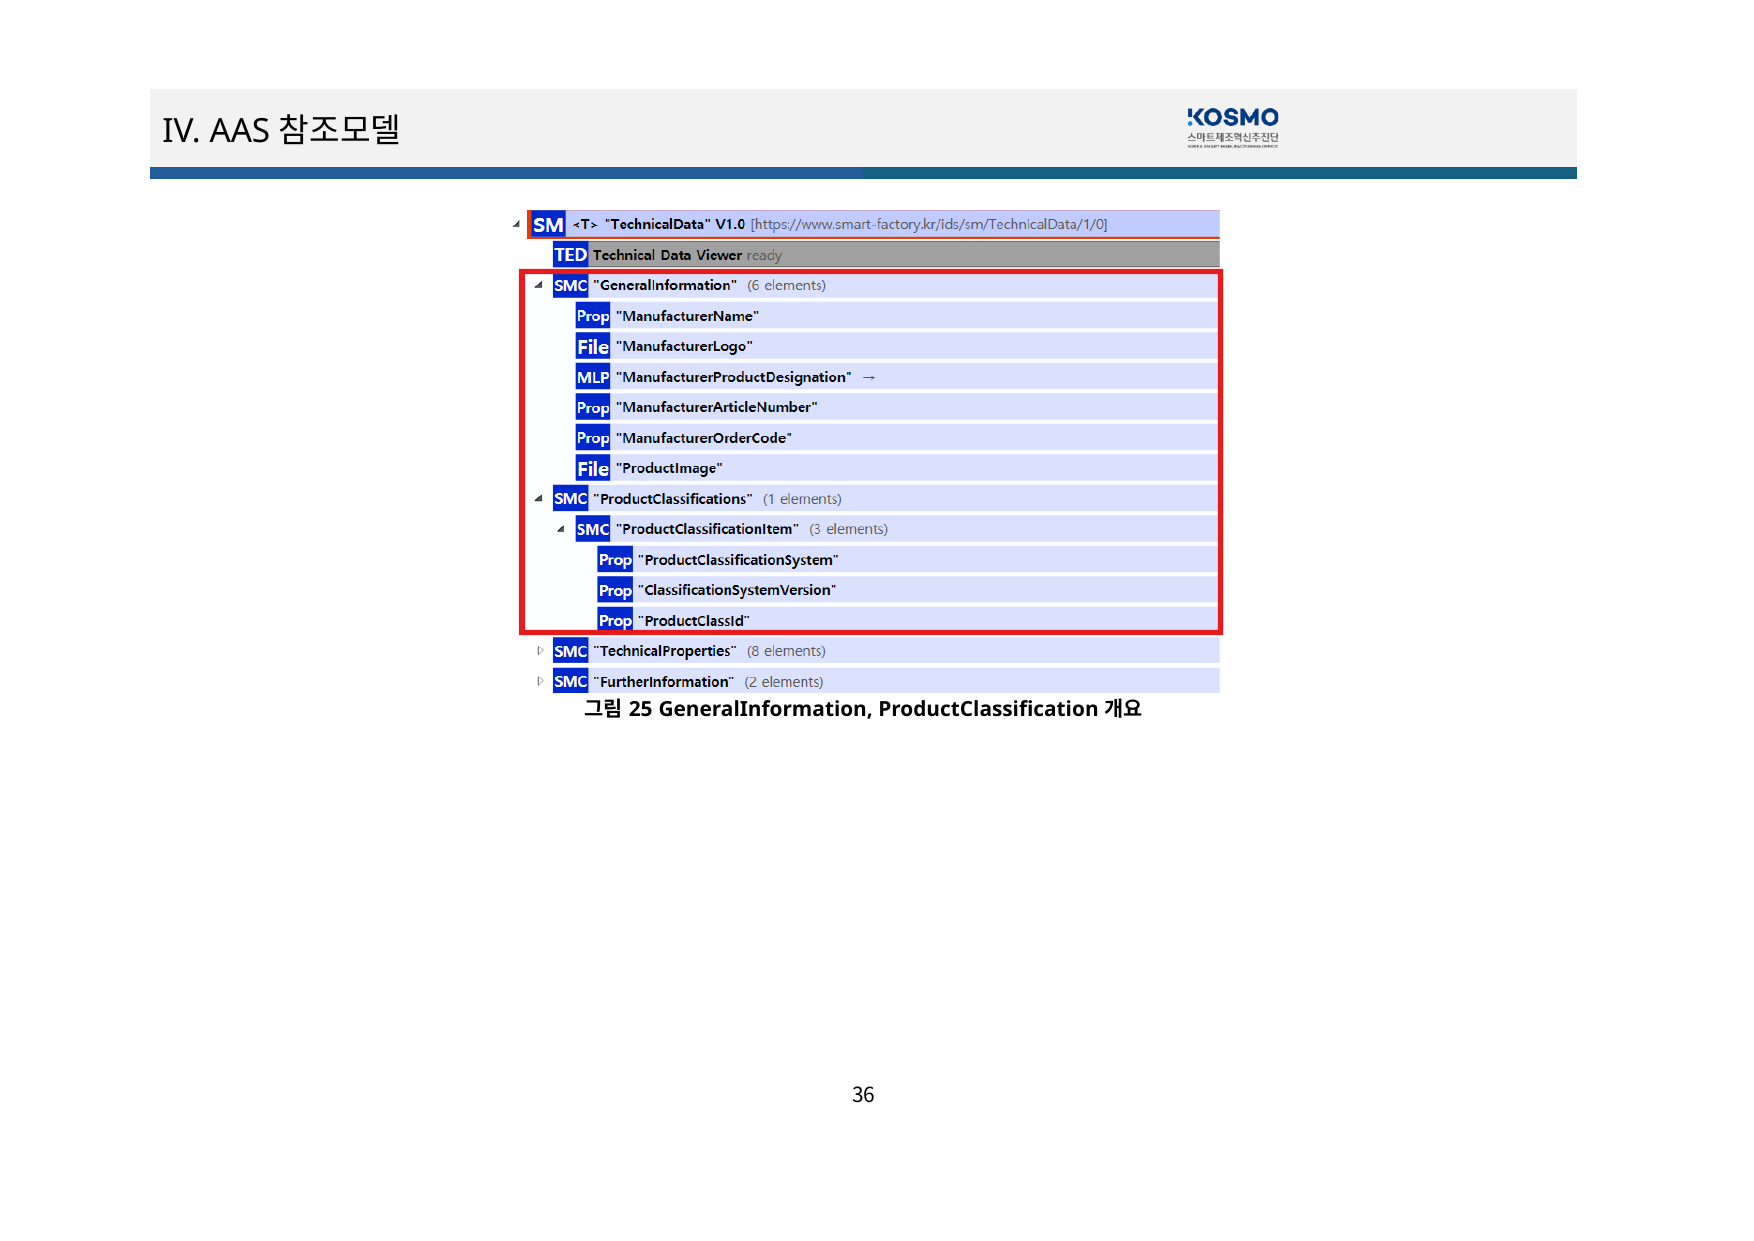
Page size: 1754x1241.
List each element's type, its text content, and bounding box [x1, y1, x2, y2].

picture [503, 210, 1224, 693]
picture [1187, 108, 1279, 148]
